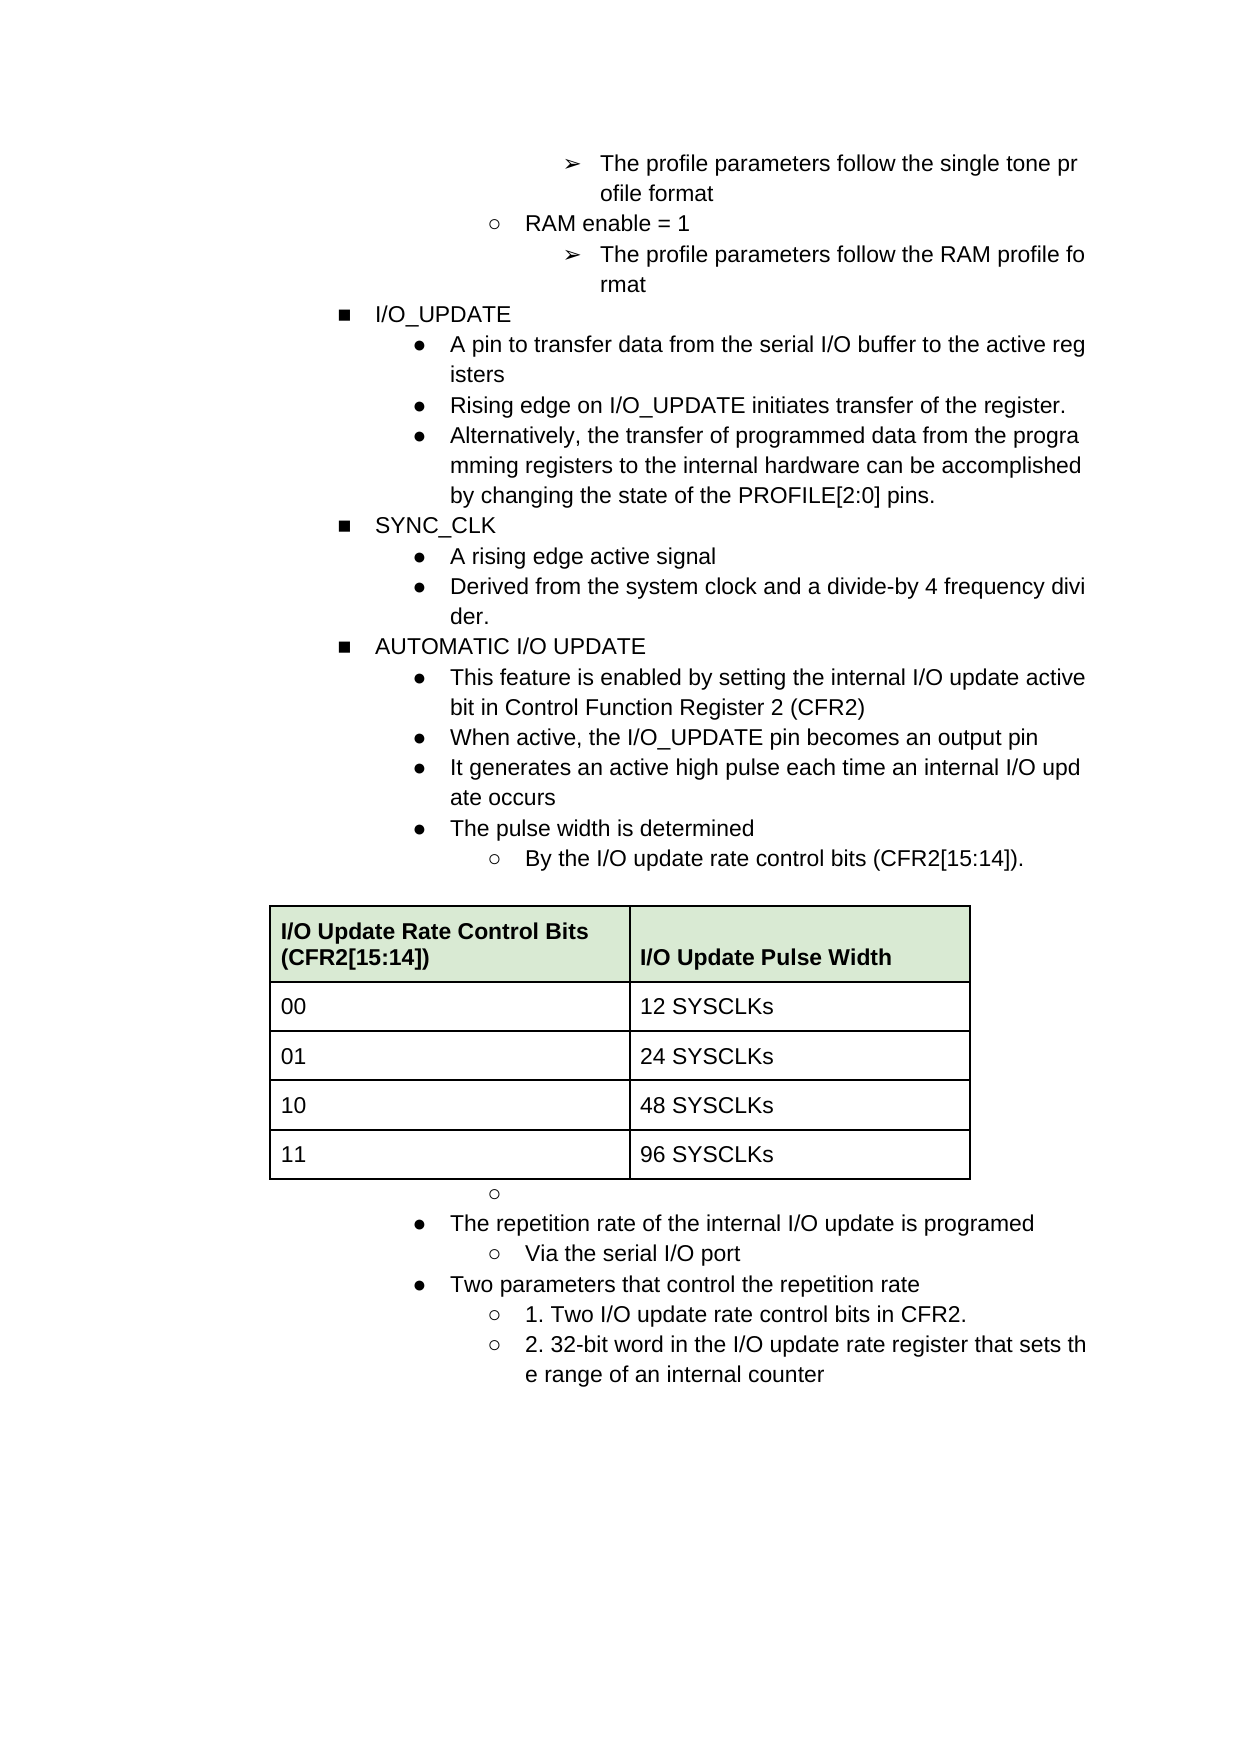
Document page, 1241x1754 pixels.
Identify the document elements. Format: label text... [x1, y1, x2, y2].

table_cell 00 [271, 983, 629, 1030]
table_cell 24 SYSCLKs [631, 1032, 969, 1079]
list Via the serial I/O port [487, 1240, 1090, 1267]
table_cell 01 [271, 1032, 629, 1079]
list I/O_UPDATE [337, 301, 1090, 327]
table_header I/O Update Pulse Width [631, 907, 969, 981]
list When active, the I/O_UPDATE pin becomes an output pin [412, 724, 1090, 750]
table_header I/O Update Rate Control Bits (CFR2[15:14]) [271, 907, 629, 981]
list The pulse width is determined [412, 814, 1090, 841]
list It generates an active high pulse each time an internal I/O update occurs [412, 754, 1090, 811]
list The repetition rate of the internal I/O update is programed [412, 1210, 1090, 1237]
list SYNC_CLK [337, 512, 1090, 539]
list Rising edge on I/O_UPDATE initiates transfer of the register. [412, 392, 1090, 418]
list The profile parameters follow the RAM profile format [562, 241, 1090, 297]
list Two parameters that control the repetition rate [412, 1271, 1090, 1297]
table_cell 96 SYSCLKs [631, 1131, 969, 1178]
list Alternatively, the transfer of programmed data from the programming registers to the internal hardware can be accomplished by changing the state of the PROFILE[2:0] pins. [412, 422, 1090, 509]
list 1. Two I/O update rate control bits in CFR2. [487, 1301, 1090, 1327]
list Derived from the system clock and a divide-by 4 frequency divider. [412, 573, 1090, 629]
table_cell 48 SYSCLKs [631, 1081, 969, 1129]
list By the I/O update rate control bits (CFR2[15:14]). [487, 845, 1090, 871]
list A pin to transfer data from the serial I/O buffer to the active registers [412, 331, 1090, 388]
list The profile parameters follow the single tone profile format [562, 150, 1090, 207]
list RAM enable = 1 [487, 210, 1090, 237]
list This feature is enabled by setting the internal I/O update active bit in Control Function Register 2 (CFR2) [412, 663, 1090, 720]
list AUTOMATIC I/O UPDATE [337, 633, 1090, 660]
table_cell 10 [271, 1081, 629, 1129]
table_cell 12 SYSCLKs [631, 983, 969, 1030]
table_cell 11 [271, 1131, 629, 1178]
list A rising edge active signal [412, 543, 1090, 569]
list 2. 32-bit word in the I/O update rate register that sets the range of an internal counter [487, 1331, 1090, 1388]
